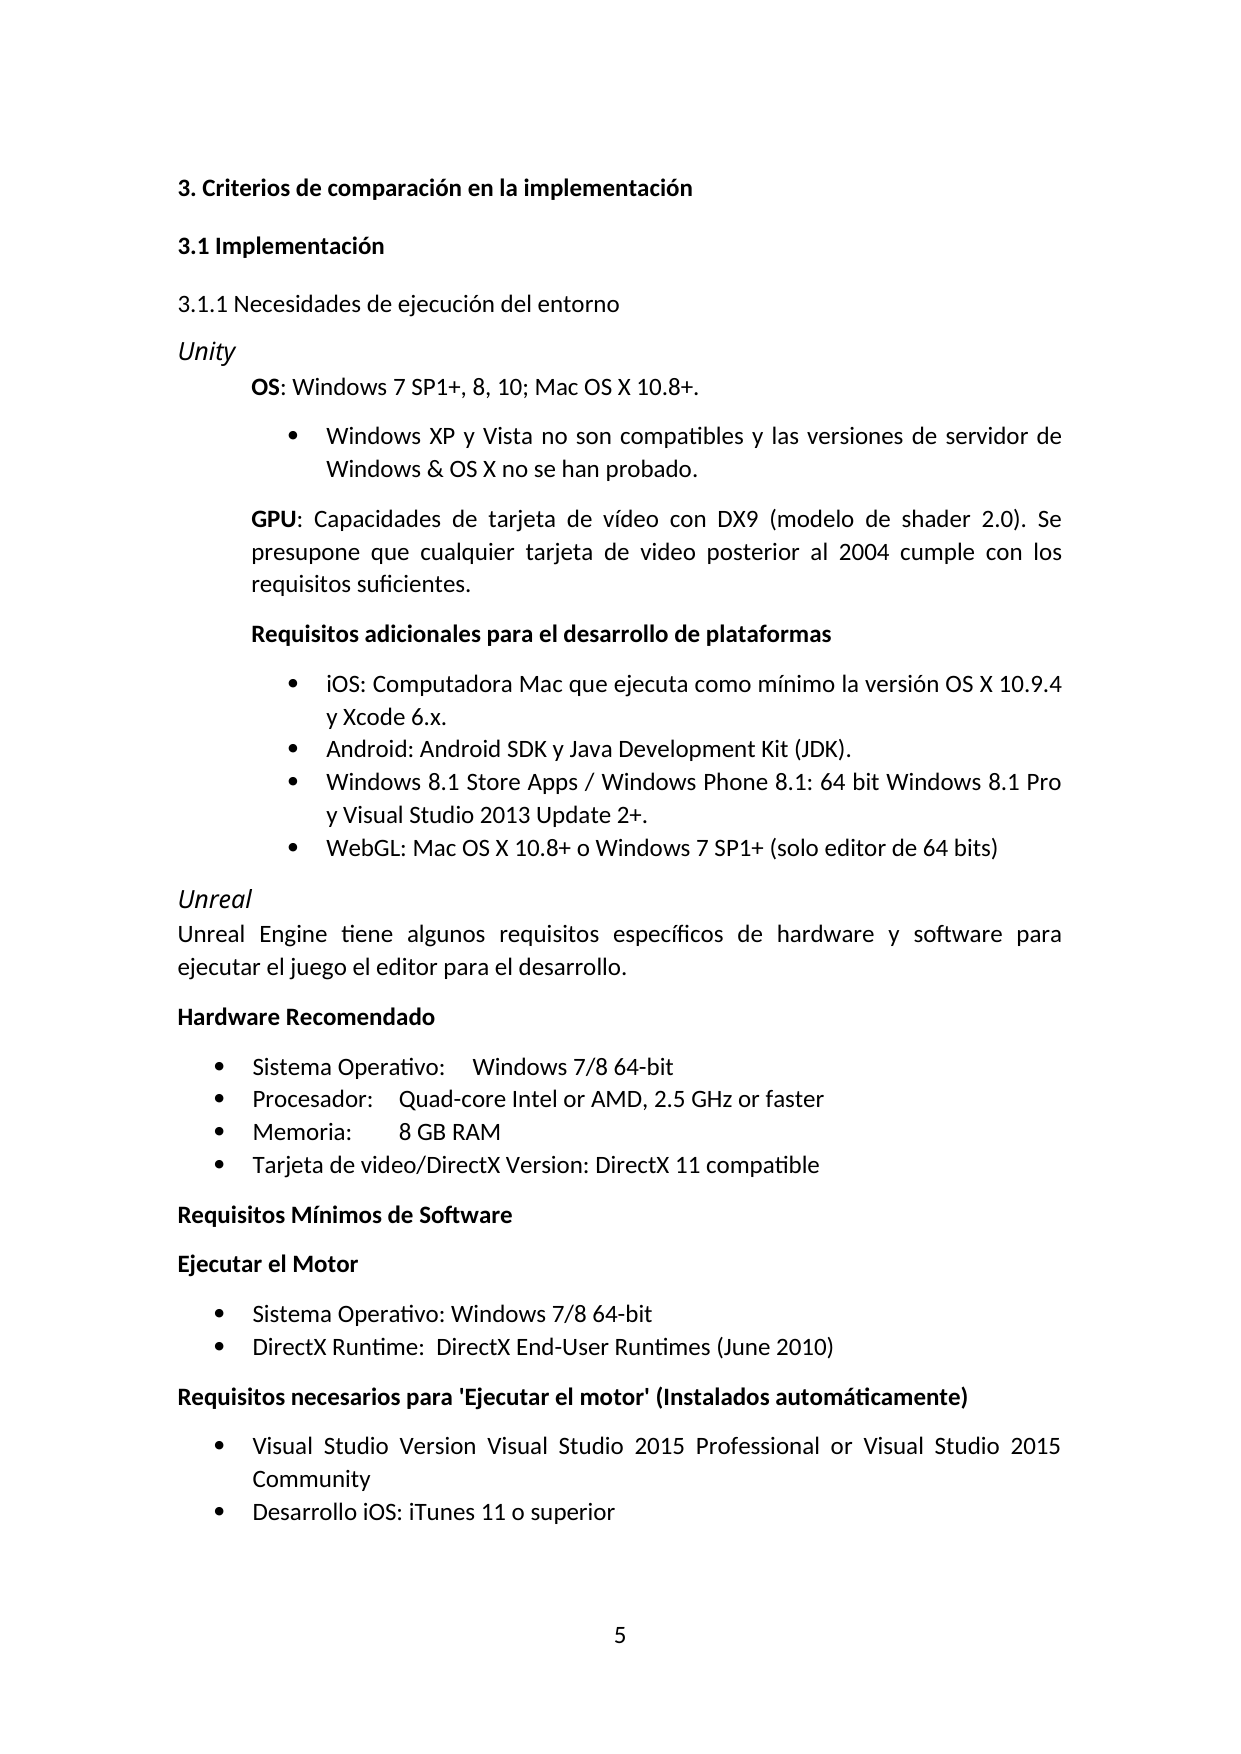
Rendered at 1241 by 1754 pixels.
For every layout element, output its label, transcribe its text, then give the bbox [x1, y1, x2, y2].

list Sistema Operativo: Windows 7/8 64-bit [215, 1298, 1063, 1329]
list Visual Studio Version Visual Studio 2015 Professional or Visual Studio 2015 Community [215, 1430, 1063, 1494]
text Requisitos Mínimos de Software [177, 1199, 1063, 1229]
text GPU: Capacidades de tarjeta de vídeo con DX9 (modelo de shader 2.0). Se presupone que cualquier tarjeta de video posterior al 2004 cumple con los requisitos suficientes. [251, 503, 1063, 599]
list Windows XP y Vista no son compatibles y las versiones de servidor de Windows & OS X no se han probado. [288, 420, 1063, 484]
text Hardware Recomendado [177, 1001, 1063, 1032]
text OS: Windows 7 SP1+, 8, 10; Mac OS X 10.8+. [251, 371, 1063, 401]
text Requisitos adicionales para el desarrollo de plataformas [251, 618, 1063, 649]
list Memoria: 8 GB RAM [215, 1117, 1063, 1147]
subtitle 3.1 Implementación [177, 231, 1063, 261]
list Sistema Operativo: Windows 7/8 64-bit [215, 1051, 1063, 1081]
list DirectX Runtime: DirectX End-User Runtimes (June 2010) [215, 1331, 1063, 1362]
subtitle 3. Criterios de comparación en la implementación [177, 173, 1063, 203]
subtitle Unity [177, 334, 1063, 368]
list Desarrollo iOS: iTunes 11 o superior [215, 1496, 1063, 1527]
text Unreal Engine tiene algunos requisitos específicos de hardware y software para ejecutar el juego el editor para el desarrollo. [177, 919, 1063, 982]
list Windows 8.1 Store Apps / Windows Phone 8.1: 64 bit Windows 8.1 Pro y Visual Studio 2013 Update 2+. [288, 766, 1063, 830]
subtitle 3.1.1 Necesidades de ejecución del entorno [177, 288, 1063, 319]
subtitle Unreal [177, 882, 1063, 916]
text Requisitos necesarios para 'Ejecutar el motor' (Instalados automáticamente) [177, 1381, 1063, 1411]
list Tarjeta de video/DirectX Version: DirectX 11 compatible [215, 1149, 1063, 1180]
text Ejecutar el Motor [177, 1249, 1063, 1279]
list Procesador: Quad-core Intel or AMD, 2.5 GHz or faster [215, 1084, 1063, 1114]
list iOS: Computadora Mac que ejecuta como mínimo la versión OS X 10.9.4 y Xcode 6.x. [288, 668, 1063, 731]
list WebGL: Mac OS X 10.8+ o Windows 7 SP1+ (solo editor de 64 bits) [288, 832, 1063, 863]
list Android: Android SDK y Java Development Kit (JDK). [288, 733, 1063, 764]
